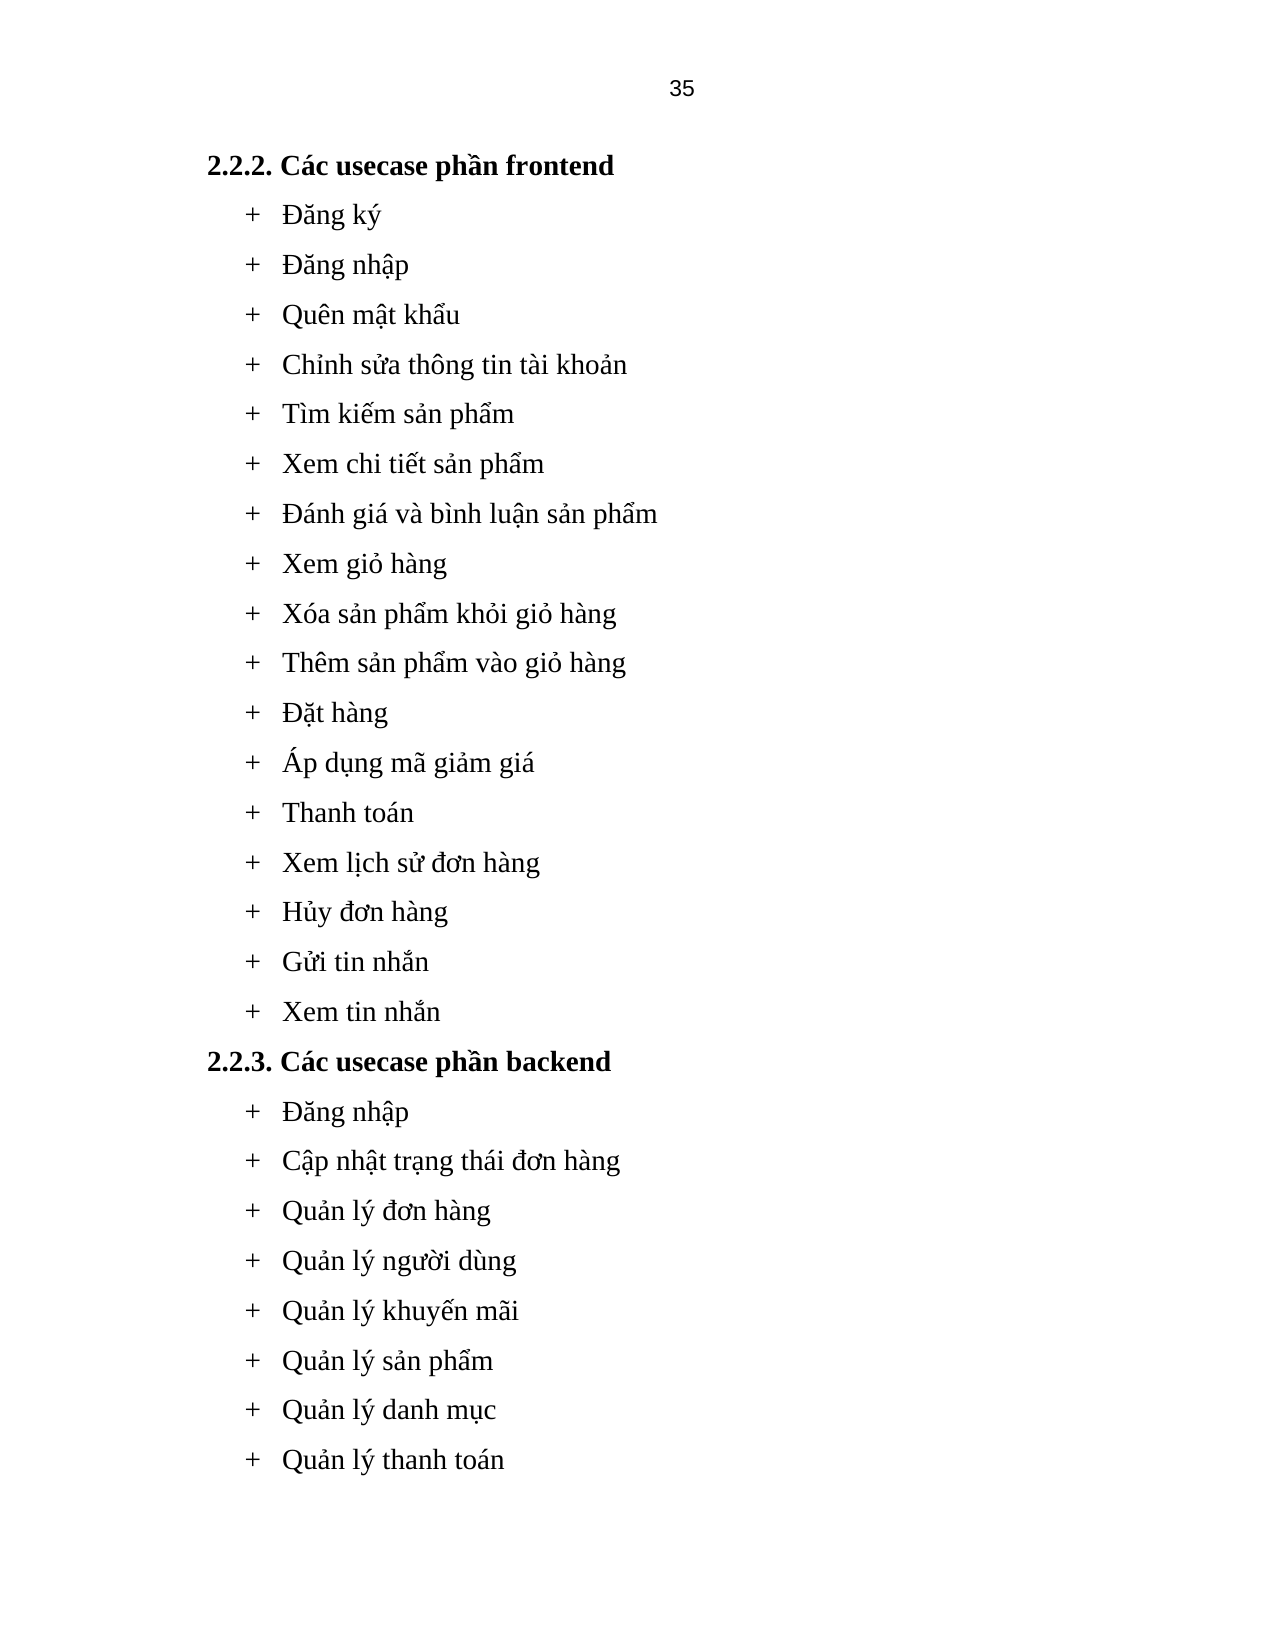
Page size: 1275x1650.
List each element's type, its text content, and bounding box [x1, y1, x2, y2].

list Xóa sản phẩm khỏi giỏ hàng [244, 596, 1157, 629]
list Xem chi tiết sản phẩm [244, 446, 1157, 480]
list Quản lý đơn hàng [244, 1193, 1157, 1227]
list Hủy đơn hàng [244, 894, 1157, 928]
list Quản lý khuyến mãi [244, 1293, 1157, 1326]
subtitle 2.2.3. Các usecase phần backend [207, 1044, 1157, 1077]
list Thanh toán [244, 795, 1157, 828]
list Đặt hàng [244, 695, 1157, 729]
list Áp dụng mã giảm giá [244, 745, 1157, 779]
list Xem giỏ hàng [244, 546, 1157, 579]
list Đăng nhập [244, 1094, 1157, 1127]
list Đăng nhập [244, 247, 1157, 281]
list Quản lý người dùng [244, 1243, 1157, 1277]
list Quản lý thanh toán [244, 1442, 1157, 1476]
subtitle 2.2.2. Các usecase phần frontend [207, 148, 1157, 181]
list Cập nhật trạng thái đơn hàng [244, 1143, 1157, 1177]
list Quên mật khẩu [244, 297, 1157, 331]
list Đăng ký [244, 197, 1157, 231]
list Thêm sản phẩm vào giỏ hàng [244, 646, 1157, 679]
list Tìm kiếm sản phẩm [244, 397, 1157, 430]
list Quản lý danh mục [244, 1392, 1157, 1426]
list Chỉnh sửa thông tin tài khoản [244, 347, 1157, 380]
list Xem lịch sử đơn hàng [244, 845, 1157, 878]
list Xem tin nhắn [244, 994, 1157, 1028]
list Gửi tin nhắn [244, 944, 1157, 978]
list Quản lý sản phẩm [244, 1343, 1157, 1376]
list Đánh giá và bình luận sản phẩm [244, 496, 1157, 530]
